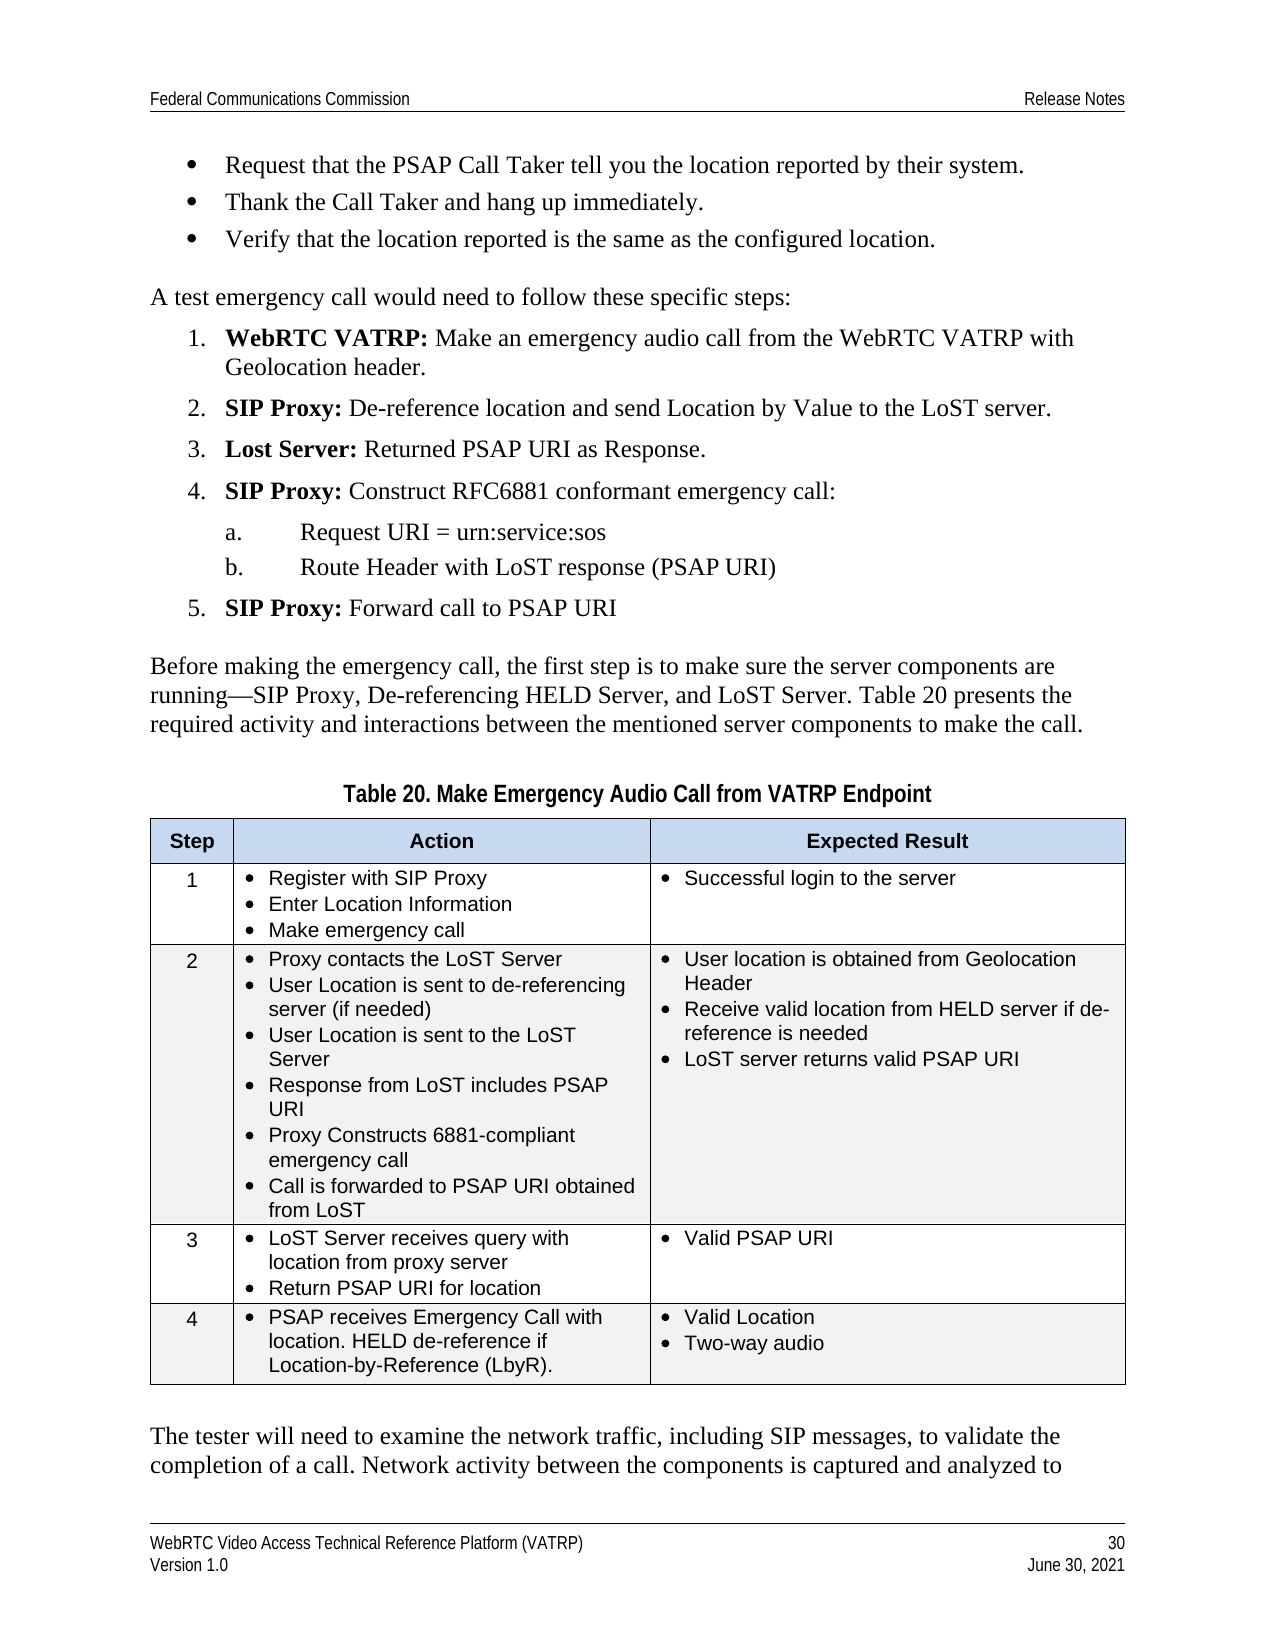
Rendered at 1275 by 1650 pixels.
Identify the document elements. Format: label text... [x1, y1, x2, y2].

table_cell PSAP receives Emergency Call with location. HELD de-reference if Location-by-Reference (LbyR). [234, 1304, 650, 1384]
table_cell Valid Location Two-way audio [651, 1304, 1125, 1384]
text A test emergency call would need to follow these specific steps: [150, 282, 1125, 311]
table_header Expected Result [651, 819, 1125, 863]
list Lost Server: Returned PSAP URI as Response. [187, 434, 1125, 463]
list Verify that the location reported is the same as the configured location. [187, 224, 1125, 253]
table_header Action [234, 819, 650, 863]
text Before making the emergency call, the first step is to make sure the server components are running—SIP Proxy, De-referencing HELD Server, and LoST Server. Table 20 presents the required activity and interactions between the mentioned server components to make the call. [150, 651, 1125, 737]
table_cell 2 [151, 945, 233, 1223]
table_cell Register with SIP Proxy Enter Location Information Make emergency call [234, 864, 650, 944]
list WebRTC VATRP: Make an emergency audio call from the WebRTC VATRP with Geolocation header. [187, 323, 1125, 381]
table_cell 1 [151, 864, 233, 944]
table_cell 3 [151, 1225, 233, 1302]
table_cell User location is obtained from Geolocation Header Receive valid location from HELD server if de-reference is needed LoST server returns valid PSAP URI [651, 945, 1125, 1223]
list a. Request URI = urn:service:sos [225, 517, 1125, 546]
table_header Step [151, 819, 233, 863]
list b. Route Header with LoST response (PSAP URI) [225, 552, 1125, 581]
table_cell LoST Server receives query with location from proxy server Return PSAP URI for location [234, 1225, 650, 1302]
table_cell Valid PSAP URI [651, 1225, 1125, 1302]
list SIP Proxy: Forward call to PSAP URI [187, 593, 1125, 622]
list SIP Proxy: De-reference location and send Location by Value to the LoST server. [187, 393, 1125, 422]
text Table 20. Make Emergency Audio Call from VATRP Endpoint [150, 779, 1125, 808]
table_cell 4 [151, 1304, 233, 1384]
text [150, 1421, 1125, 1478]
table_cell Proxy contacts the LoST Server User Location is sent to de-referencing server (if needed) User Location is sent to the LoST Server Response from LoST includes PSAP URI Proxy Constructs 6881-compliant emergency call Call is forwarded to PSAP URI obtained from LoST [234, 945, 650, 1223]
list Thank the Call Taker and hang up immediately. [187, 187, 1125, 216]
table_cell Successful login to the server [651, 864, 1125, 944]
list SIP Proxy: Construct RFC6881 conformant emergency call: [187, 476, 1125, 504]
list Request that the PSAP Call Taker tell you the location reported by their system. [187, 150, 1125, 179]
